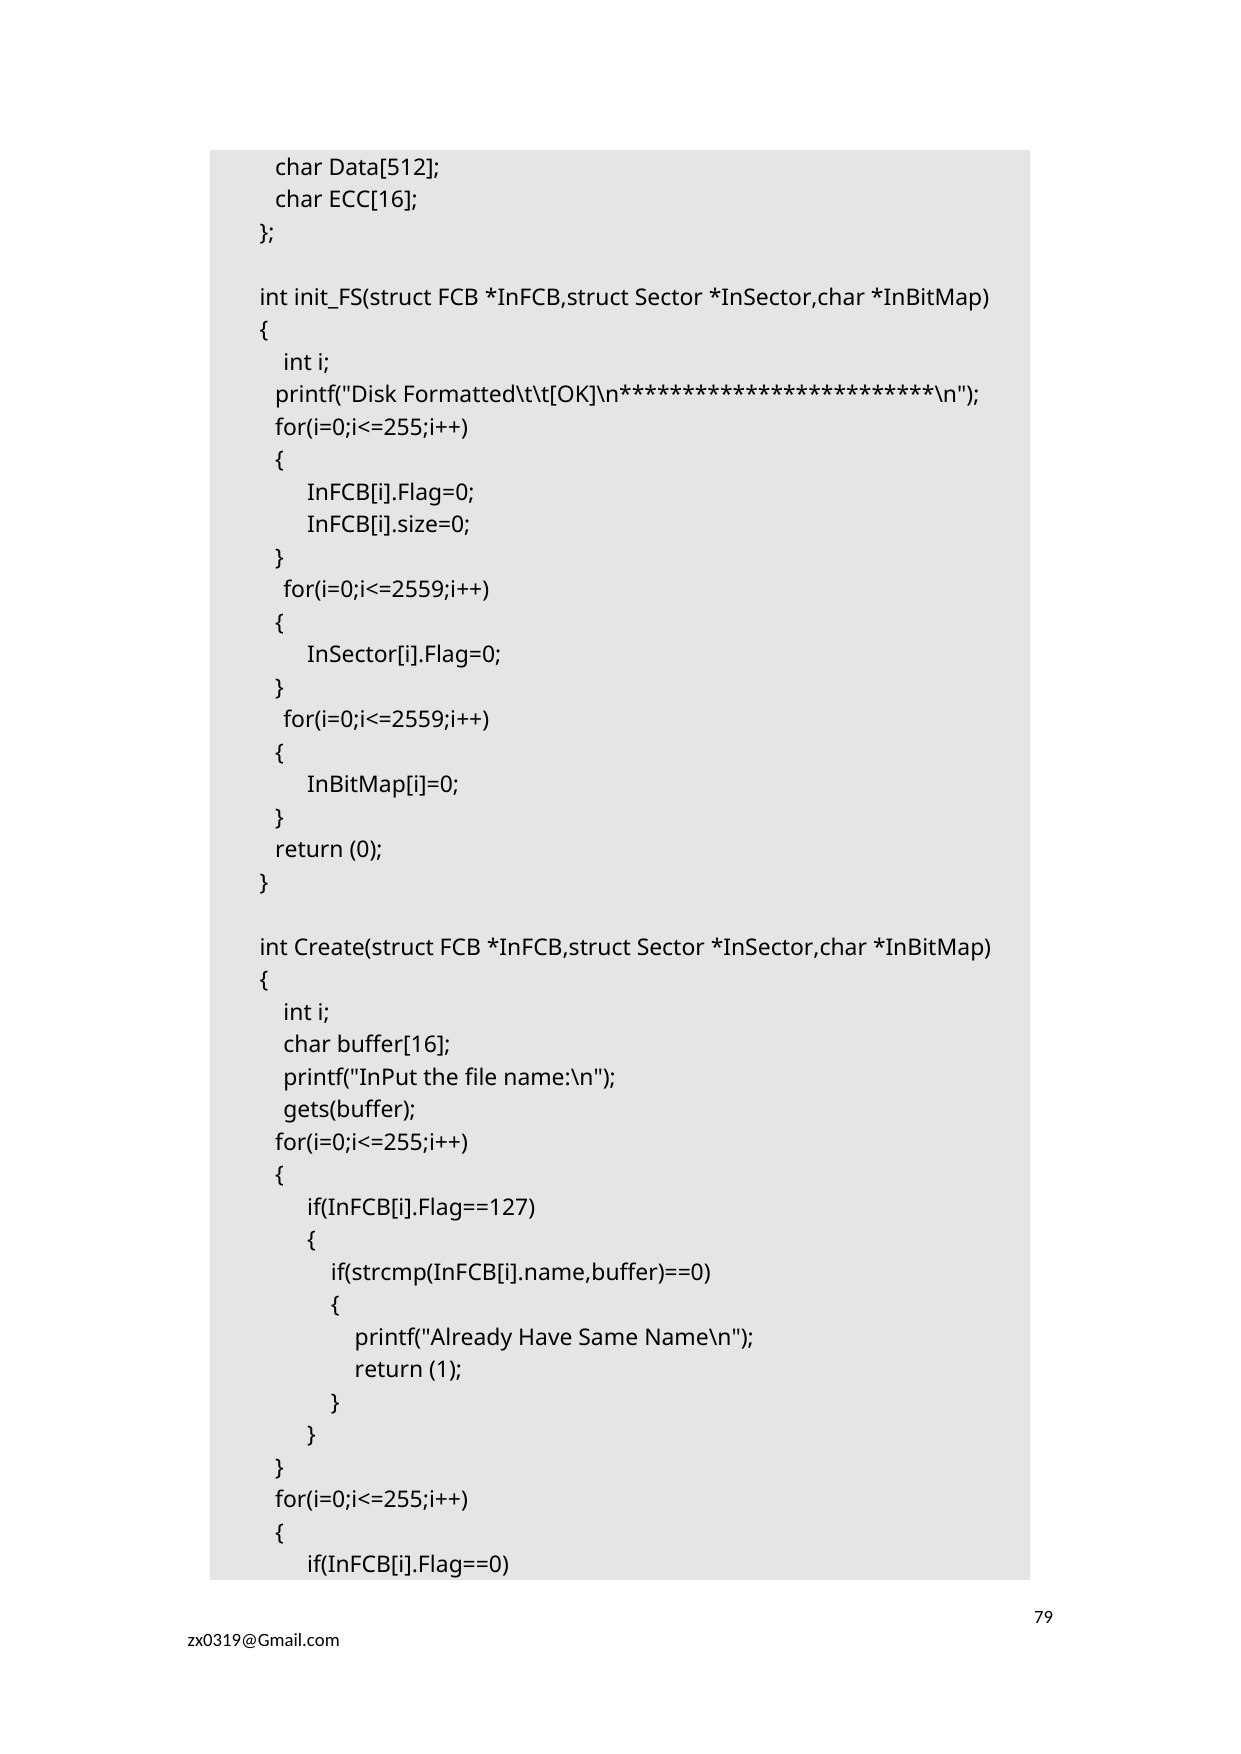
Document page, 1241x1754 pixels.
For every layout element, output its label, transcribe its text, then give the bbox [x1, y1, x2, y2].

text { [210, 312, 1030, 345]
text int i; [210, 345, 1030, 377]
text return (0); [210, 832, 1030, 865]
text char Data[512]; [210, 150, 1030, 182]
text } [210, 670, 1030, 702]
text InSector[i].Flag=0; [210, 637, 1030, 670]
text printf("Already Have Same Name\n"); [210, 1320, 1030, 1352]
text gets(buffer); [210, 1092, 1030, 1125]
text int i; [210, 995, 1030, 1027]
text if(InFCB[i].Flag==0) [210, 1547, 1030, 1580]
text char buffer[16]; [210, 1027, 1030, 1060]
text for(i=0;i<=255;i++) [210, 410, 1030, 442]
text int init_FS(struct FCB *InFCB,struct Sector *InSector,char *InBitMap) [210, 280, 1030, 312]
text } [210, 865, 1030, 897]
text int Create(struct FCB *InFCB,struct Sector *InSector,char *InBitMap) [210, 930, 1030, 962]
text { [210, 1157, 1030, 1190]
text InBitMap[i]=0; [210, 767, 1030, 800]
text { [210, 1287, 1030, 1320]
text char ECC[16]; [210, 182, 1030, 215]
text } [210, 540, 1030, 572]
text } [210, 1385, 1030, 1417]
text if(strcmp(InFCB[i].name,buffer)==0) [210, 1255, 1030, 1287]
text } [210, 1417, 1030, 1450]
text for(i=0;i<=2559;i++) [210, 702, 1030, 735]
text { [210, 605, 1030, 637]
text for(i=0;i<=2559;i++) [210, 572, 1030, 605]
text return (1); [210, 1352, 1030, 1385]
text } [210, 1450, 1030, 1482]
text { [210, 735, 1030, 767]
text InFCB[i].size=0; [210, 507, 1030, 540]
text }; [210, 215, 1030, 247]
text { [210, 442, 1030, 475]
text if(InFCB[i].Flag==127) [210, 1190, 1030, 1222]
text { [210, 1222, 1030, 1255]
text { [210, 1515, 1030, 1547]
text } [210, 800, 1030, 832]
text printf("Disk Formatted\t\t[OK]\n*************************\n"); [210, 377, 1030, 410]
text InFCB[i].Flag=0; [210, 475, 1030, 507]
text { [210, 962, 1030, 995]
text printf("InPut the file name:\n"); [210, 1060, 1030, 1092]
text for(i=0;i<=255;i++) [210, 1125, 1030, 1157]
text for(i=0;i<=255;i++) [210, 1482, 1030, 1515]
